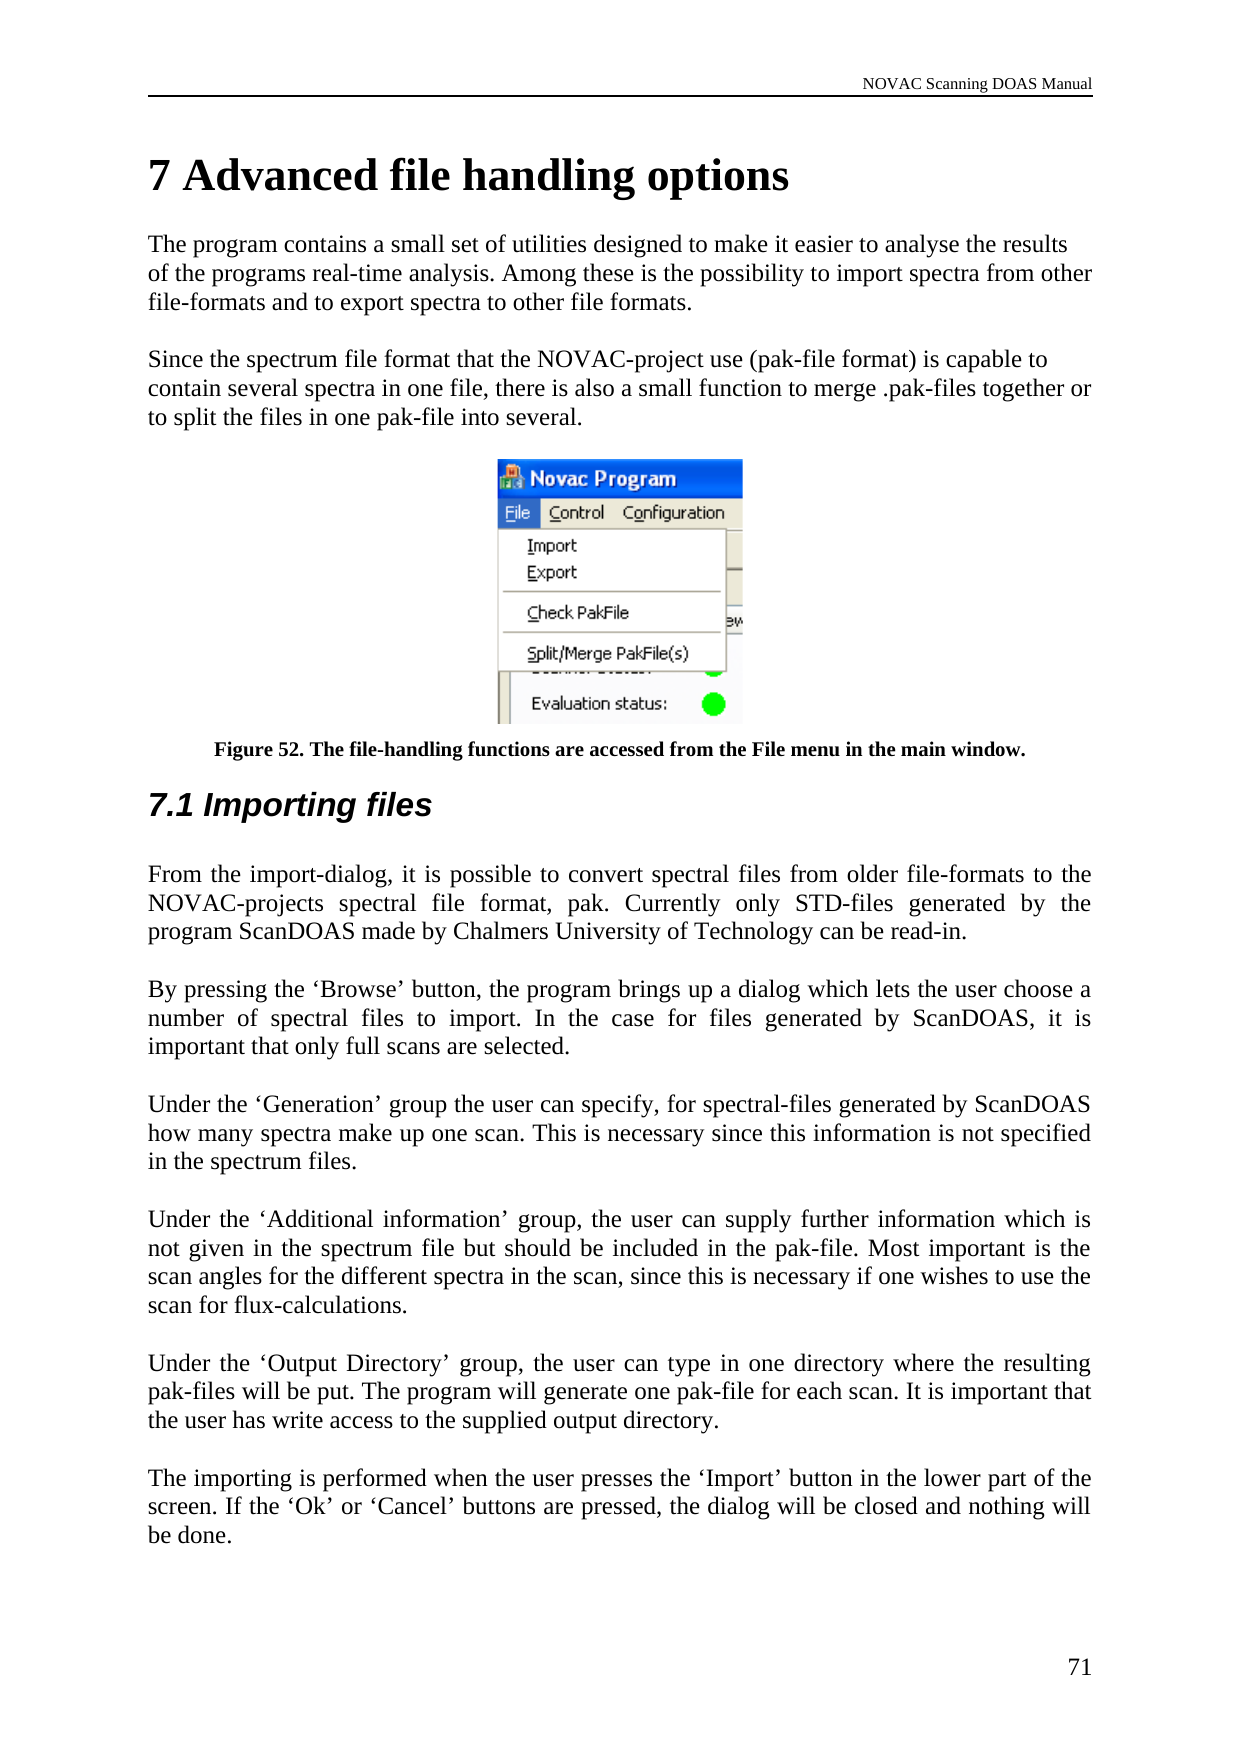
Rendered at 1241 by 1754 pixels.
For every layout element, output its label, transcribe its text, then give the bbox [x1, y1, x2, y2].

text Since the spectrum file format that the NOVAC-project use (pak-file format) is capable to contain several spectra in one file, there is also a small function to merge .pak-files together or to split the files in one pak-file into several. [148, 344, 1093, 430]
text Under the ‘Additional information’ group, the user can supply further information which is not given in the spectrum file but should be included in the pak-file. Most important is the scan angles for the different spectra in the scan, since this is necessary if one wishes to use the scan for flux-calculations. [148, 1204, 1093, 1319]
text Figure 52. The file-handling functions are accessed from the File menu in the main window. [148, 736, 1093, 761]
text Under the ‘Output Directory’ group, the user can type in one directory where the resulting pak-files will be put. The program will generate one pak-file for each scan. It is important that the user has write access to the supplied output directory. [148, 1348, 1093, 1434]
text The program contains a small set of utilities designed to make it easier to analyse the results of the programs real-time analysis. Among these is the possibility to import spectra from other file-formats and to export spectra to other file formats. [148, 229, 1093, 315]
text By pressing the ‘Browse’ button, the program brings up a dialog which lets the user choose a number of spectral files to import. In the case for files generated by ScanDOAS, it is important that only full scans are selected. [148, 974, 1093, 1060]
text The importing is performed when the user presses the ‘Import’ button in the lower part of the screen. If the ‘Ok’ or ‘Cancel’ buttons are pressed, the dialog will be closed and nothing will be done. [148, 1463, 1093, 1549]
text From the import-dialog, it is possible to convert spectral files from older file-formats to the NOVAC-projects spectral file format, pak. Currently only STD-files generated by the program ScanDOAS made by Chalmers University of Technology can be read-in. [148, 859, 1093, 945]
subtitle 7.1 Importing files [148, 786, 1093, 824]
picture [497, 459, 743, 724]
subtitle 7 Advanced file handling options [148, 148, 1093, 200]
text Under the ‘Generation’ group the user can specify, for spectral-files generated by ScanDOAS how many spectra make up one scan. This is necessary since this information is not specified in the spectrum files. [148, 1089, 1093, 1175]
